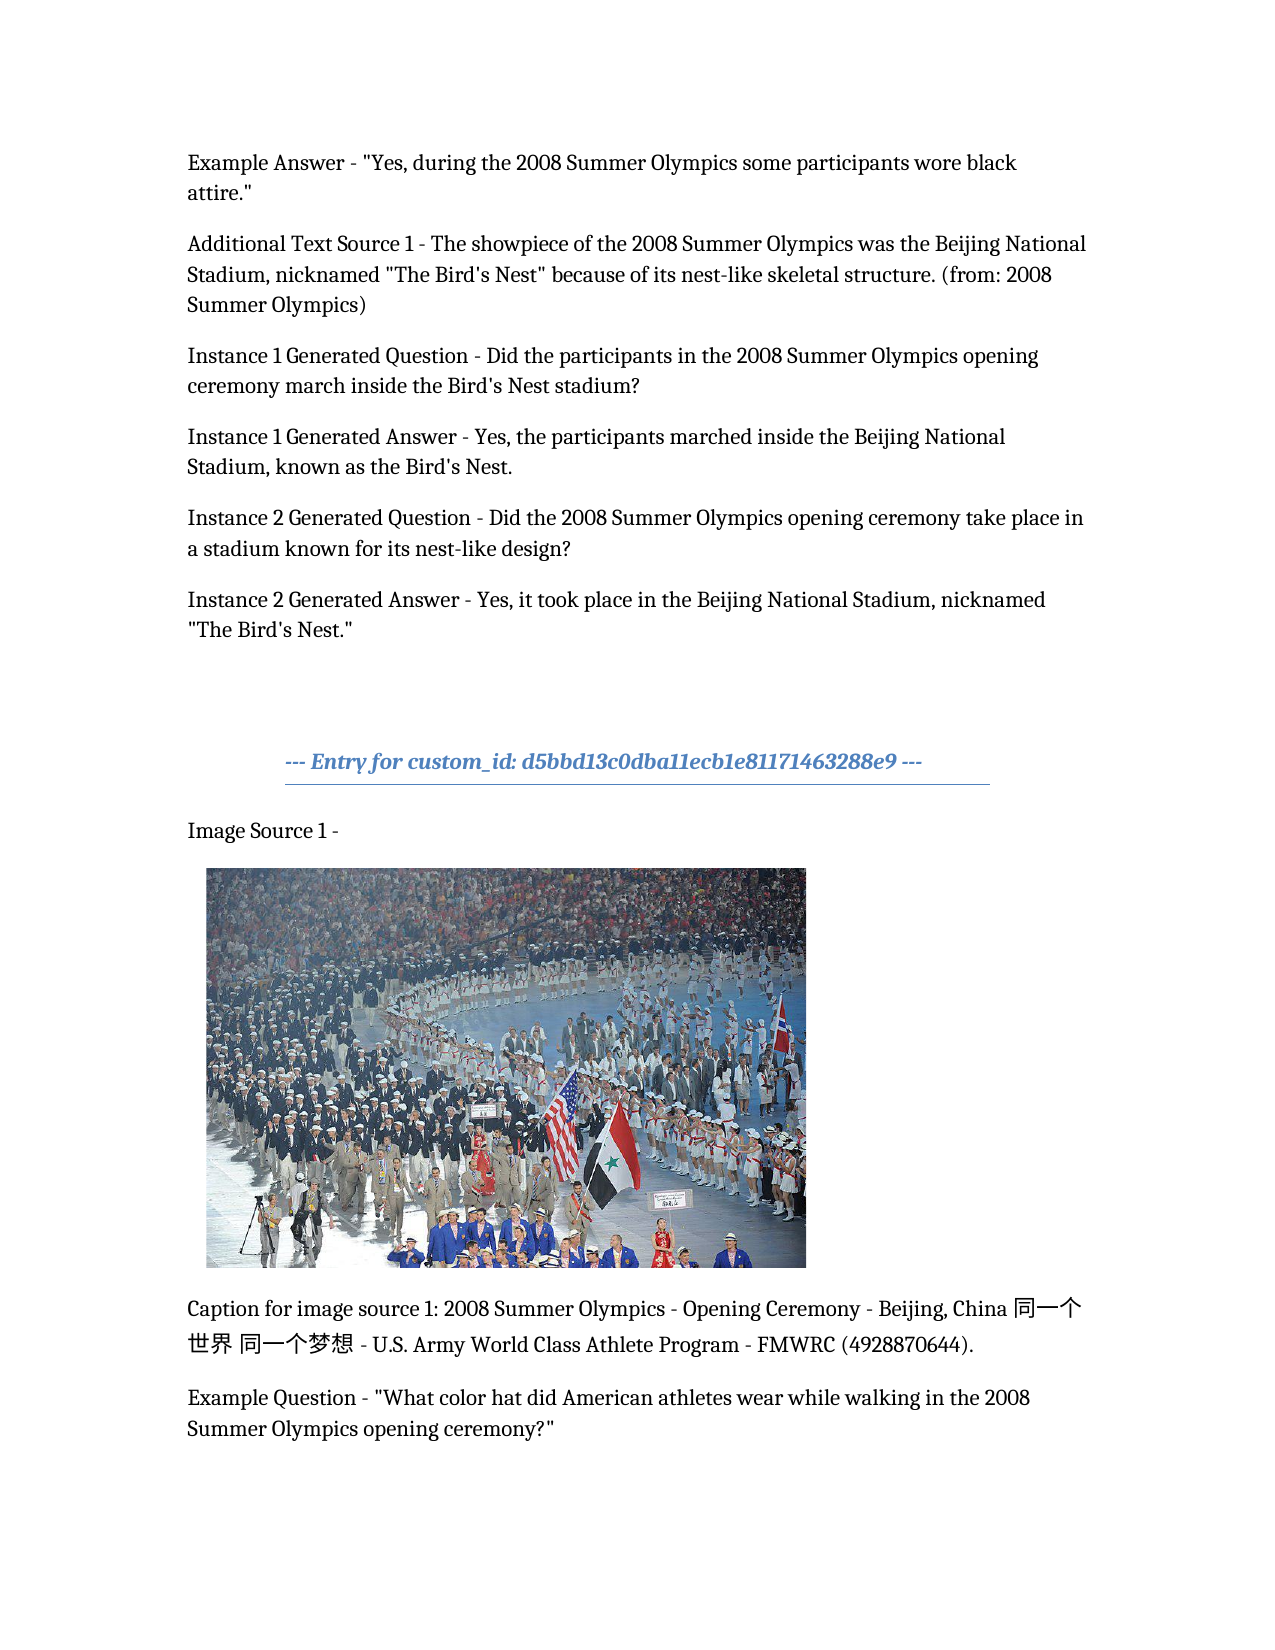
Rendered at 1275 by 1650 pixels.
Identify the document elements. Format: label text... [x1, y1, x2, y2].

text Caption for image source 1: 2008 Summer Olympics - Opening Ceremony - Beijing, China 同一个世界 同一个梦想 - U.S. Army World Class Athlete Program - FMWRC (4928870644). [187, 1292, 1087, 1359]
text Example Answer - "Yes, during the 2008 Summer Olympics some participants wore black attire." [187, 150, 1087, 207]
text Instance 1 Generated Question - Did the participants in the 2008 Summer Olympics opening ceremony march inside the Bird's Nest stadium? [187, 343, 1087, 399]
text Image Source 1 - [187, 818, 1087, 844]
text Instance 2 Generated Question - Did the 2008 Summer Olympics opening ceremony take place in a stadium known for its nest-like design? [187, 505, 1087, 562]
text --- Entry for custom_id: d5bbd13c0dba11ecb1e81171463288e9 --- [285, 749, 990, 784]
text Instance 1 Generated Answer - Yes, the participants marched inside the Beijing National Stadium, known as the Bird's Nest. [187, 424, 1087, 481]
text Instance 2 Generated Answer - Yes, it took place in the Beijing National Stadium, nicknamed "The Bird's Nest." [187, 586, 1087, 643]
picture [206, 868, 807, 1268]
text Additional Text Source 1 - The showpiece of the 2008 Summer Olympics was the Beijing National Stadium, nicknamed "The Bird's Nest" because of its nest-like skeletal structure. (from: 2008 Summer Olympics) [187, 231, 1087, 318]
text Example Question - "What color hat did American athletes wear while walking in the 2008 Summer Olympics opening ceremony?" [187, 1385, 1087, 1442]
